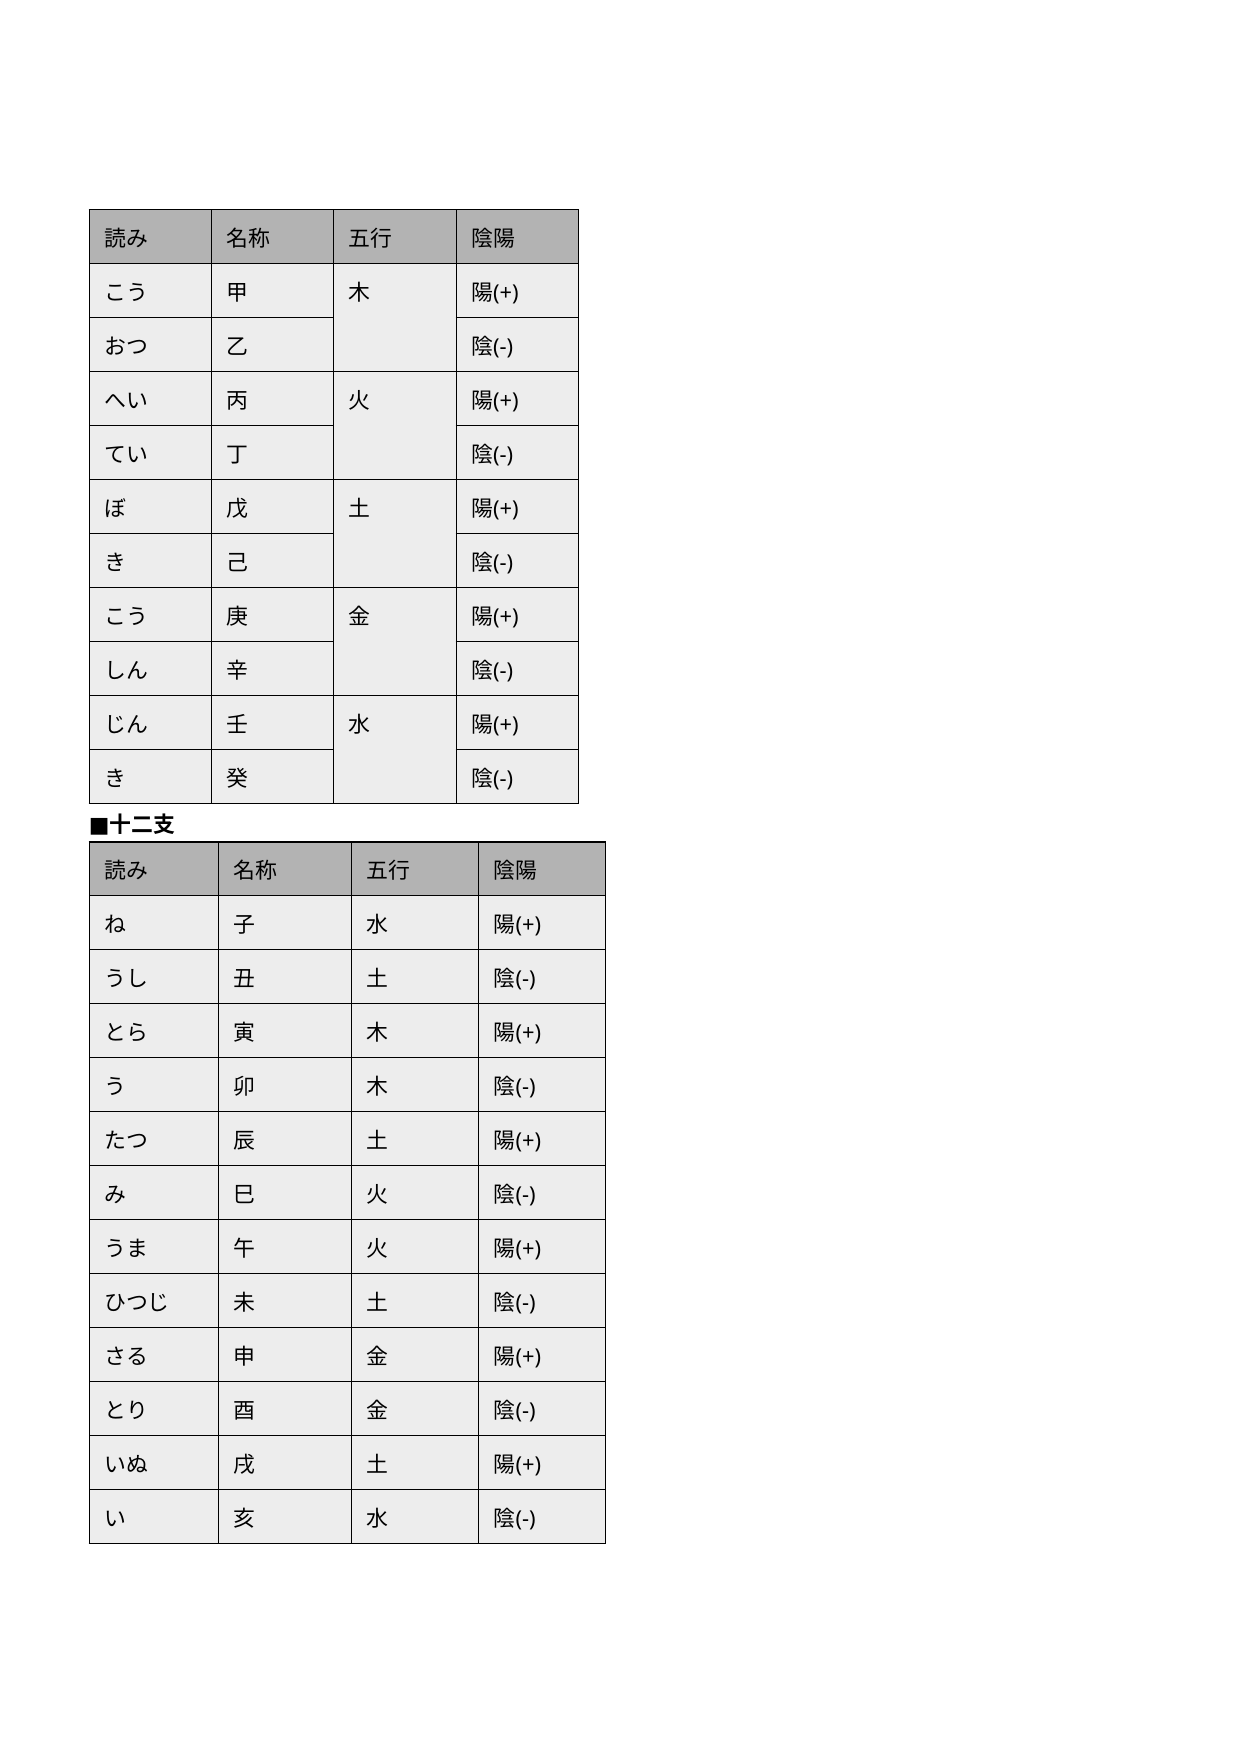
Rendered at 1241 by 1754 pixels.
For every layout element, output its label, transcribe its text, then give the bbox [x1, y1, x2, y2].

table_cell 陰(-) [457, 642, 578, 695]
table_cell 金 [334, 588, 456, 695]
table_cell とら [90, 1004, 218, 1057]
table_cell こう [90, 264, 211, 317]
table_cell 陰(-) [457, 426, 578, 479]
table_cell ぼ [90, 480, 211, 533]
table_cell 陰(-) [479, 1274, 605, 1327]
table_cell ね [90, 896, 218, 949]
table_cell とり [90, 1382, 218, 1435]
table_cell 卯 [219, 1058, 351, 1111]
table_cell 火 [334, 372, 456, 479]
table_cell き [90, 534, 211, 587]
table_header 陰陽 [479, 843, 605, 895]
table_cell うま [90, 1220, 218, 1273]
table_cell 亥 [219, 1490, 351, 1543]
table_header 五行 [352, 843, 478, 895]
table_cell 水 [334, 696, 456, 803]
table_cell 陽(+) [479, 896, 605, 949]
table_cell 金 [352, 1328, 478, 1381]
table_cell 土 [352, 1436, 478, 1489]
table_cell 丑 [219, 950, 351, 1003]
table_cell 陽(+) [479, 1112, 605, 1165]
table_cell 申 [219, 1328, 351, 1381]
table_cell 庚 [212, 588, 333, 641]
table_cell 土 [352, 1274, 478, 1327]
table_cell き [90, 750, 211, 803]
table_cell 陽(+) [479, 1004, 605, 1057]
table_cell う [90, 1058, 218, 1111]
table_cell こう [90, 588, 211, 641]
table_cell さる [90, 1328, 218, 1381]
table_cell てい [90, 426, 211, 479]
table_cell 酉 [219, 1382, 351, 1435]
text ■十二支 [89, 804, 1167, 841]
table_cell 陰(-) [479, 1490, 605, 1543]
table_cell 戊 [212, 480, 333, 533]
table_cell 子 [219, 896, 351, 949]
table_cell 陰(-) [479, 1382, 605, 1435]
table_cell 木 [334, 264, 456, 371]
table_cell 水 [352, 896, 478, 949]
table_cell 陽(+) [479, 1328, 605, 1381]
table_header 名称 [219, 843, 351, 895]
table_cell 陽(+) [457, 264, 578, 317]
table_cell 巳 [219, 1166, 351, 1219]
table_cell 陽(+) [457, 696, 578, 749]
table_cell 辰 [219, 1112, 351, 1165]
table_cell 丁 [212, 426, 333, 479]
table_cell 木 [352, 1058, 478, 1111]
table_cell 木 [352, 1004, 478, 1057]
table_cell 己 [212, 534, 333, 587]
table_cell じん [90, 696, 211, 749]
table_header 五行 [334, 210, 456, 263]
table_cell へい [90, 372, 211, 425]
table_cell 丙 [212, 372, 333, 425]
table_cell 陰(-) [479, 1166, 605, 1219]
table_cell 火 [352, 1166, 478, 1219]
table_cell しん [90, 642, 211, 695]
table_cell 火 [352, 1220, 478, 1273]
table_cell 陰(-) [479, 950, 605, 1003]
table_cell 土 [334, 480, 456, 587]
table_cell 陰(-) [479, 1058, 605, 1111]
table_cell み [90, 1166, 218, 1219]
table_cell 陽(+) [457, 372, 578, 425]
table_cell 辛 [212, 642, 333, 695]
table_cell 陰(-) [457, 318, 578, 371]
table_cell いぬ [90, 1436, 218, 1489]
table_cell 壬 [212, 696, 333, 749]
table_cell 未 [219, 1274, 351, 1327]
table_cell 陽(+) [457, 588, 578, 641]
table_header 陰陽 [457, 210, 578, 263]
table_cell おつ [90, 318, 211, 371]
table_cell 土 [352, 950, 478, 1003]
table_cell 乙 [212, 318, 333, 371]
table_cell 陽(+) [457, 480, 578, 533]
table_cell 陰(-) [457, 750, 578, 803]
table_cell うし [90, 950, 218, 1003]
table_cell 寅 [219, 1004, 351, 1057]
table_cell 甲 [212, 264, 333, 317]
table_cell い [90, 1490, 218, 1543]
table_cell たつ [90, 1112, 218, 1165]
table_cell 陽(+) [479, 1436, 605, 1489]
table_header 読み [90, 843, 218, 895]
table_cell 土 [352, 1112, 478, 1165]
table_header 読み [90, 210, 211, 263]
table_cell 水 [352, 1490, 478, 1543]
table_cell 癸 [212, 750, 333, 803]
table_cell 陰(-) [457, 534, 578, 587]
table_cell 陽(+) [479, 1220, 605, 1273]
table_cell 金 [352, 1382, 478, 1435]
table_header 名称 [212, 210, 333, 263]
table_cell ひつじ [90, 1274, 218, 1327]
table_cell 戌 [219, 1436, 351, 1489]
table_cell 午 [219, 1220, 351, 1273]
